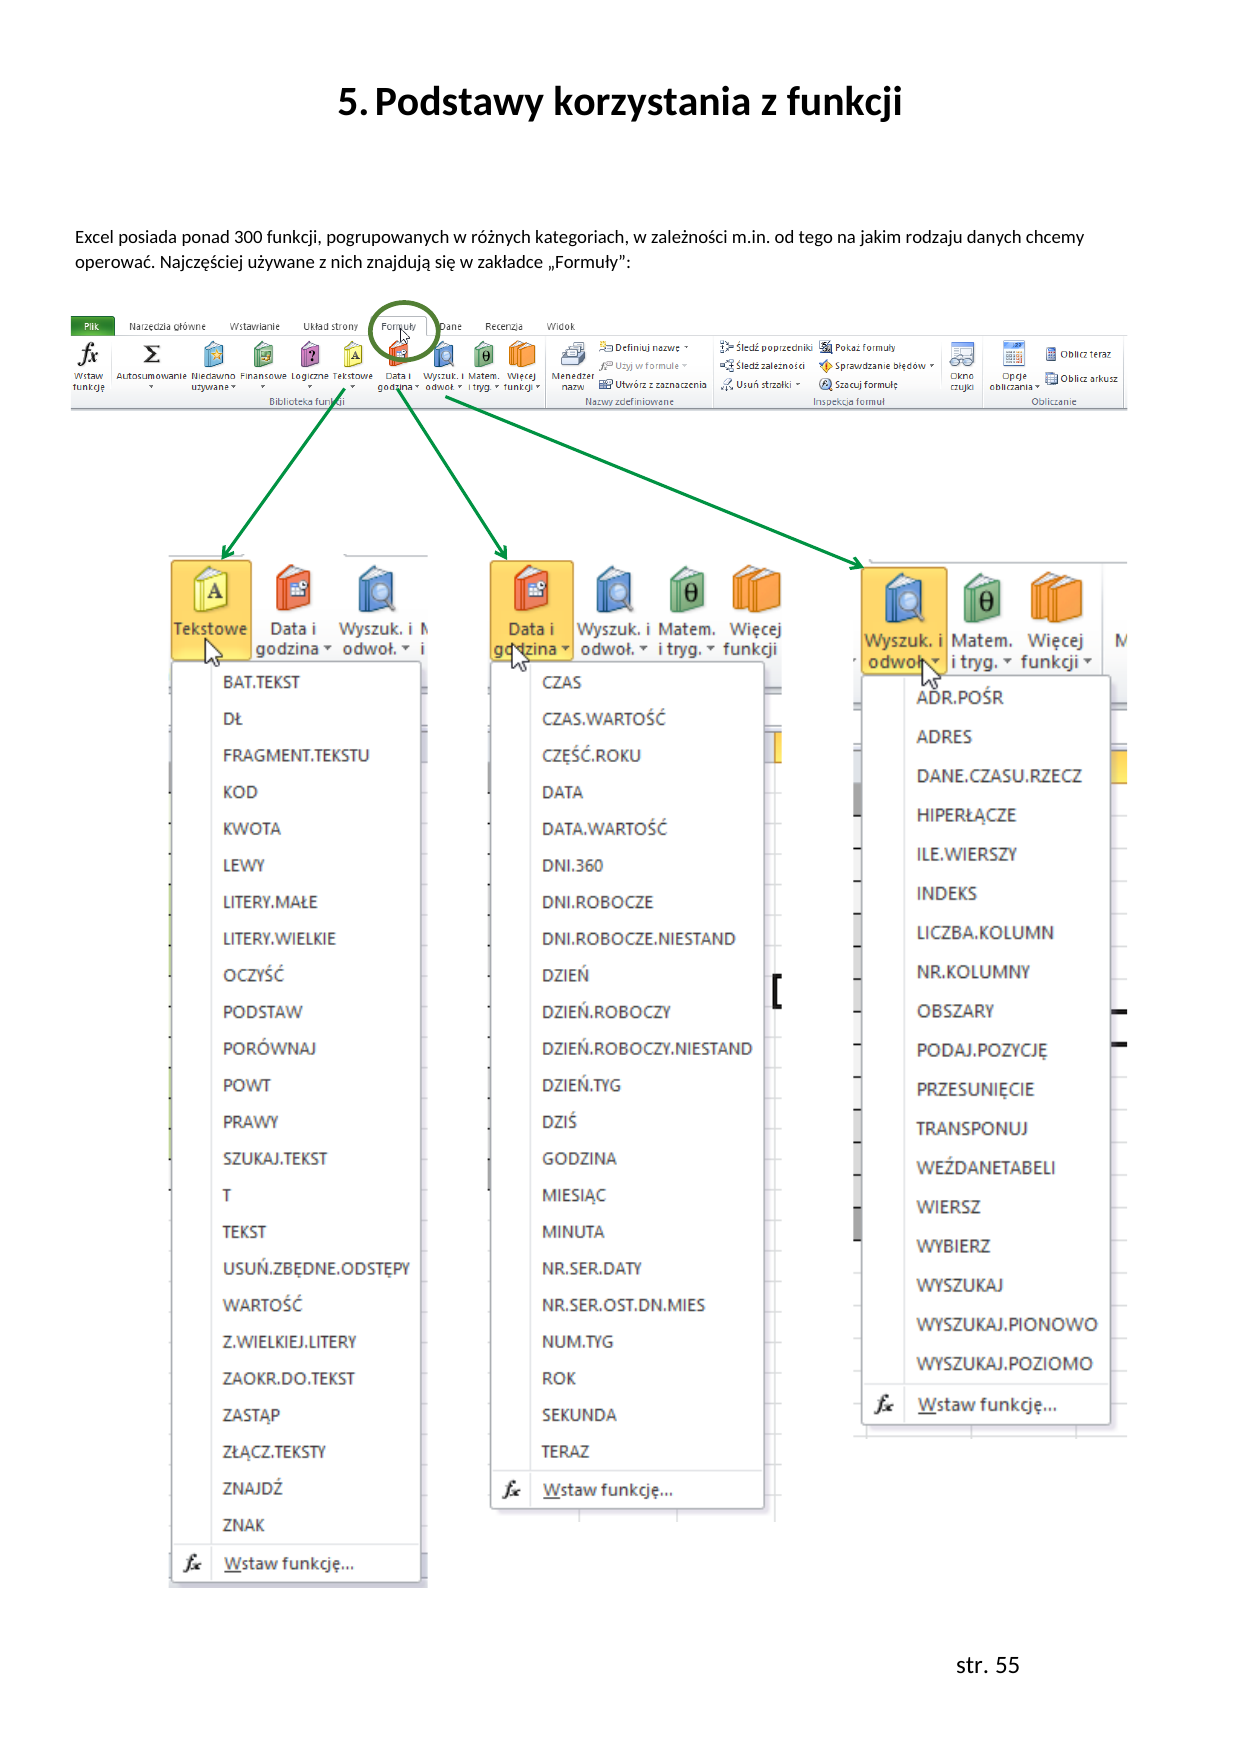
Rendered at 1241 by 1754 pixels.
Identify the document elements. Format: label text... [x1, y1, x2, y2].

picture [487, 560, 782, 1522]
picture [70, 314, 1128, 411]
subtitle Podstawy korzystania z funkcji [75, 75, 1165, 126]
picture [853, 559, 1128, 1439]
picture [373, 314, 435, 357]
text Excel posiada ponad 300 funkcji, pogrupowanych w różnych kategoriach, w zależności m.in. od tego na jakim rodzaju danych chcemy operować. Najczęściej używane z nich znajdują się w zakładce „Formuły”: [75, 225, 1165, 273]
picture [168, 554, 428, 1588]
